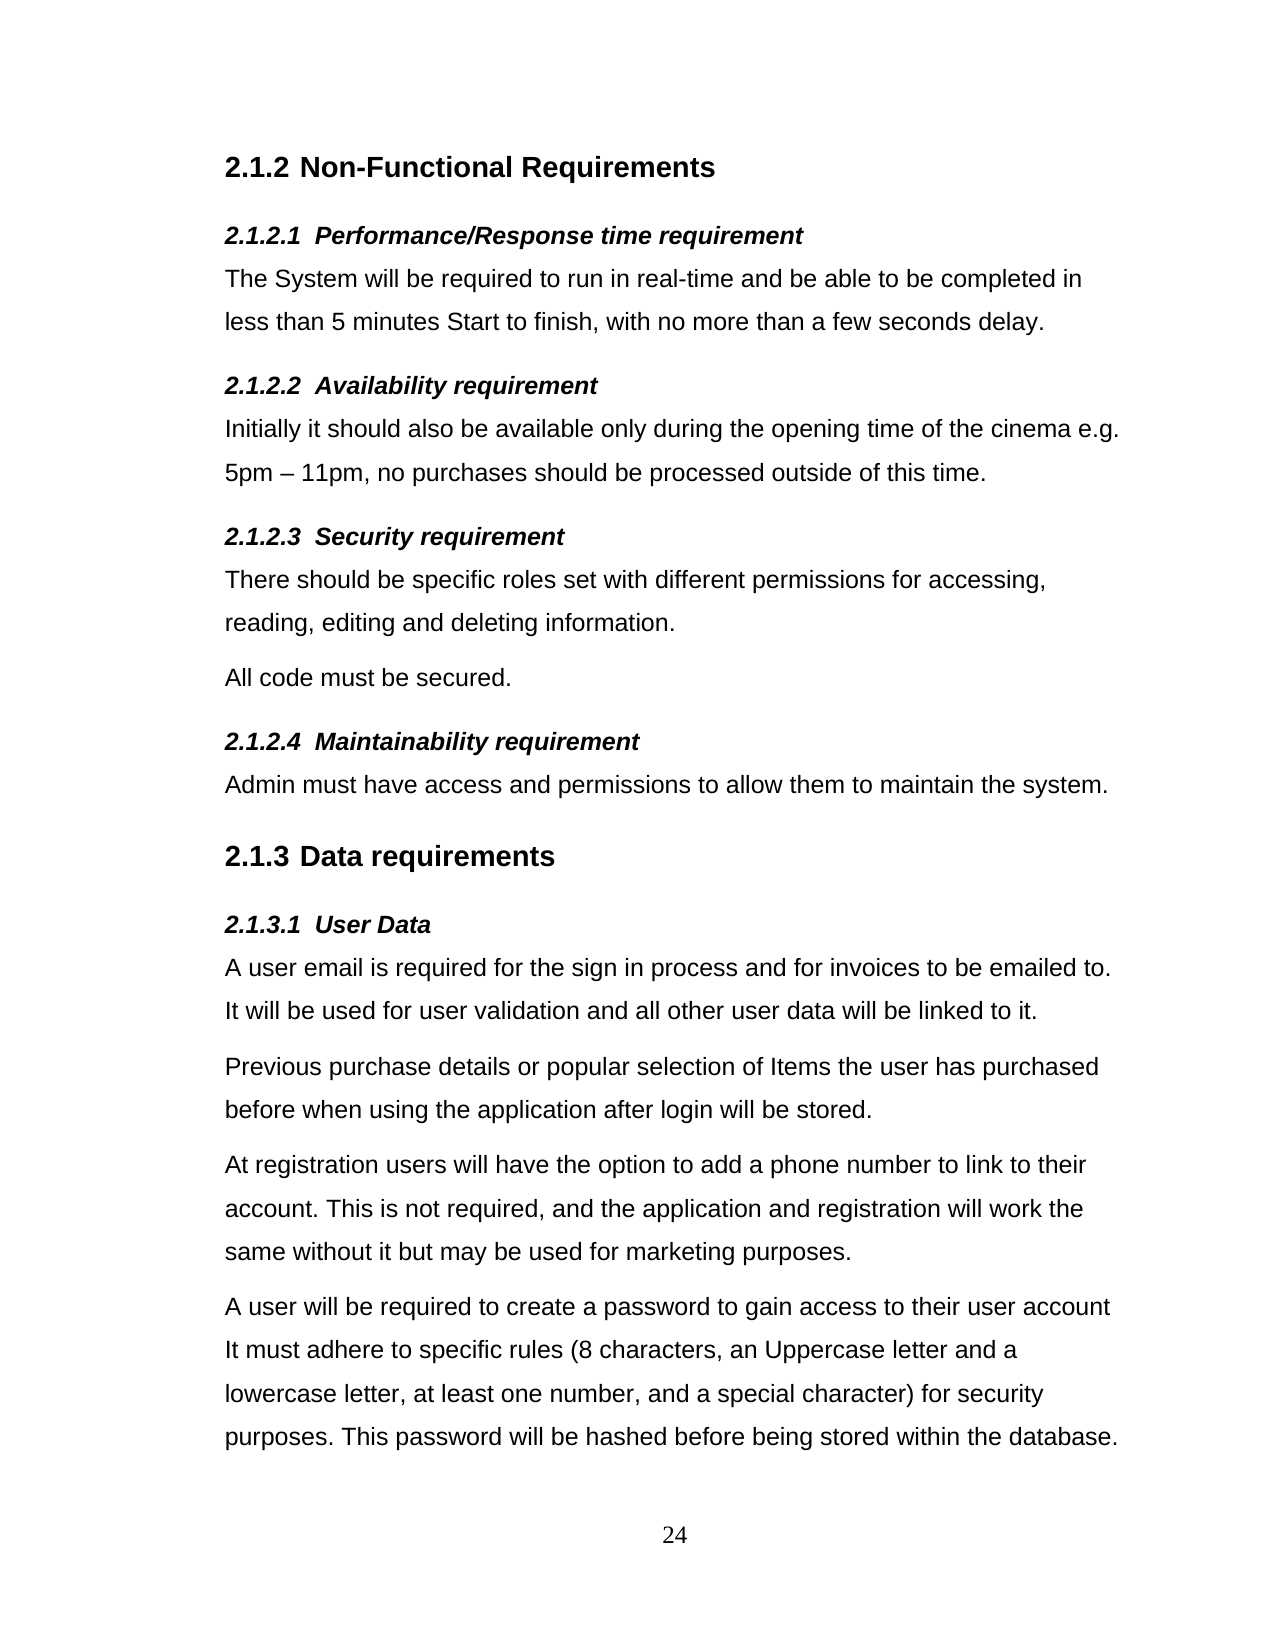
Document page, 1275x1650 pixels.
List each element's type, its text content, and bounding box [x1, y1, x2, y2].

text At registration users will have the option to add a phone number to link to their account. This is not required, and the application and registration will work the same without it but may be used for marketing purposes. [224, 1150, 1125, 1265]
text Admin must have access and permissions to allow them to maintain the system. [224, 771, 1125, 799]
text There should be specific roles set with different permissions for accessing, reading, editing and deleting information. [224, 565, 1125, 637]
subtitle User Data [224, 910, 1125, 938]
subtitle Performance/Response time requirement [224, 221, 1125, 250]
text Previous purchase details or popular selection of Items the user has purchased before when using the application after login will be stored. [224, 1052, 1125, 1123]
subtitle Data requirements [224, 839, 1125, 872]
subtitle Maintainability requirement [224, 727, 1125, 756]
text The System will be required to run in real-time and be able to be completed in less than 5 minutes Start to finish, with no more than a few seconds delay. [224, 264, 1125, 336]
subtitle Non-Functional Requirements [224, 150, 1125, 183]
text Initially it should also be available only during the opening time of the cinema e.g. 5pm – 11pm, no purchases should be processed outside of this time. [224, 414, 1125, 486]
text A user email is required for the sign in process and for invoices to be emailed to. It will be used for user validation and all other user data will be linked to it. [224, 953, 1125, 1025]
text All code must be secured. [224, 663, 1125, 692]
subtitle Security requirement [224, 522, 1125, 550]
text A user will be required to create a password to gain access to their user account It must adhere to specific rules (8 characters, an Uppercase letter and a lowercase letter, at least one number, and a special character) for security purposes. This password will be hashed before being stored within the database. [224, 1292, 1125, 1450]
subtitle Availability requirement [224, 371, 1125, 400]
